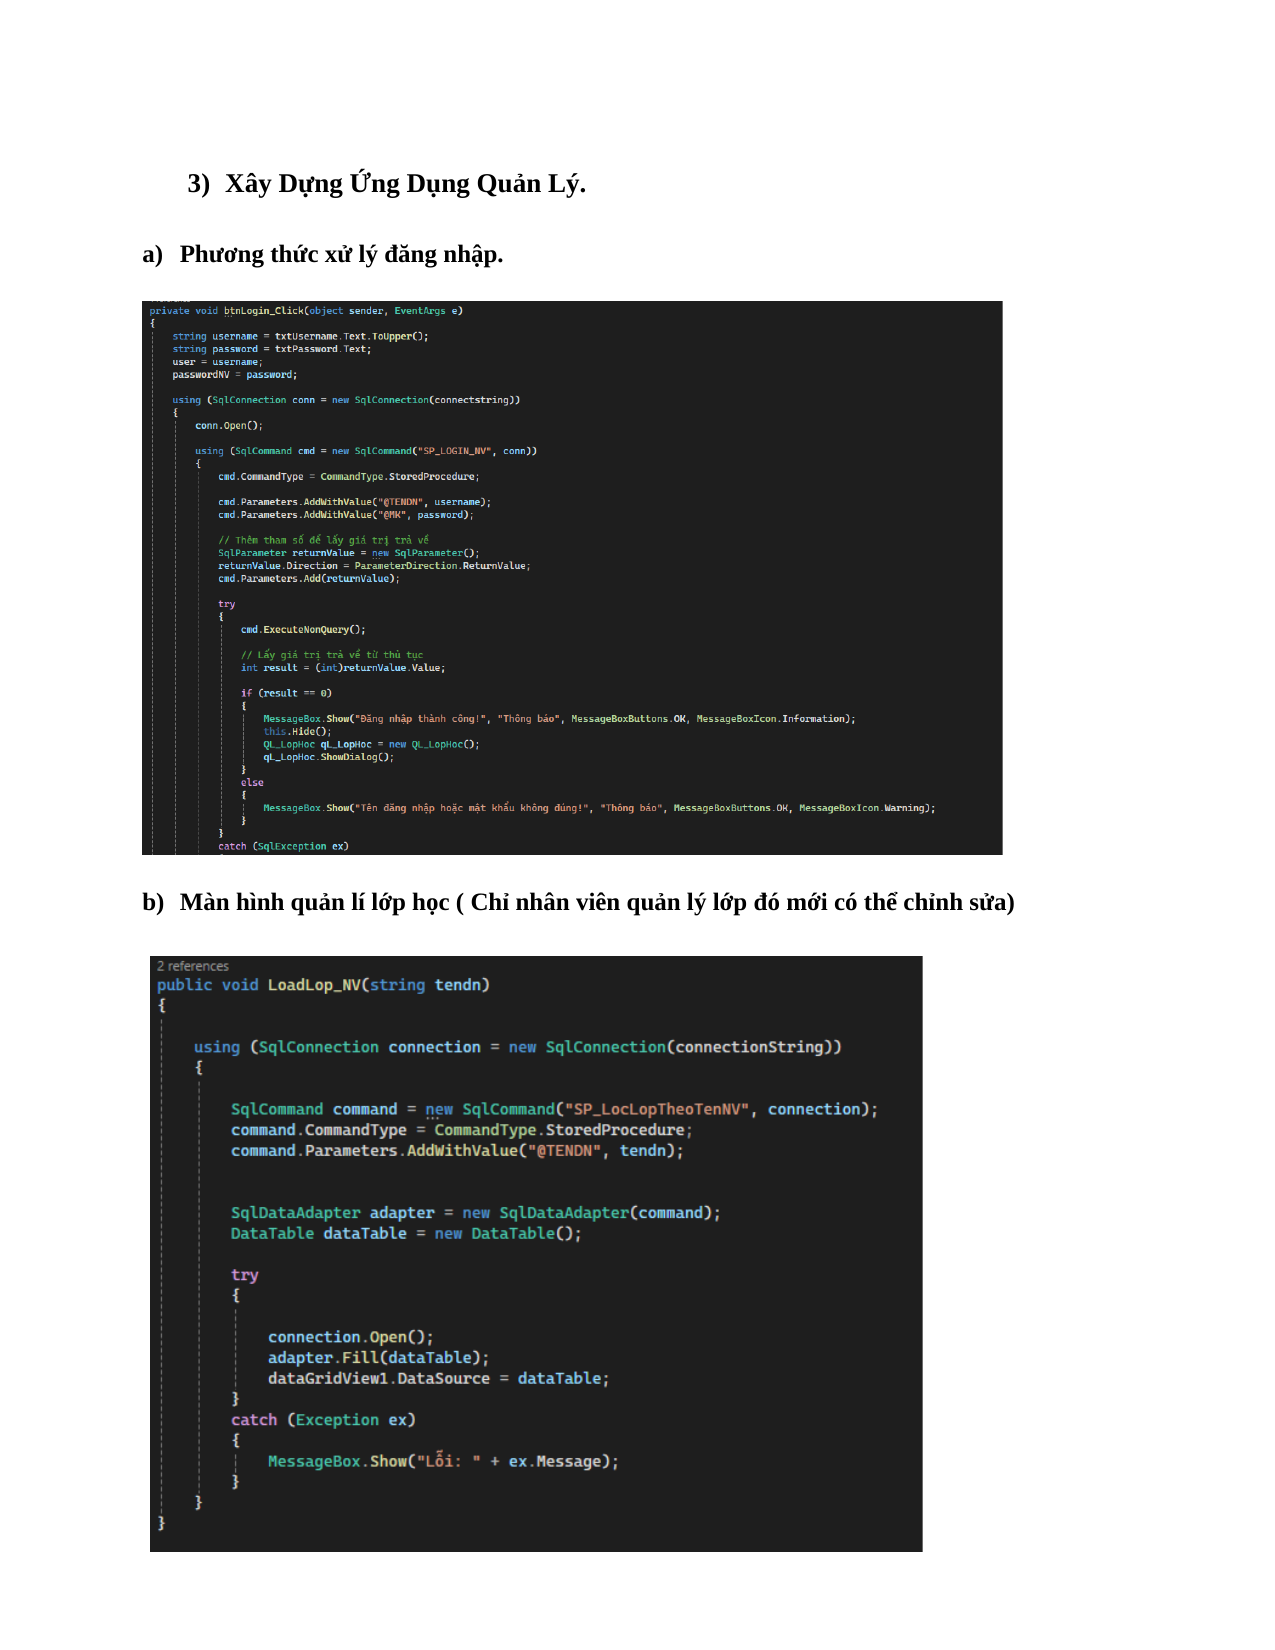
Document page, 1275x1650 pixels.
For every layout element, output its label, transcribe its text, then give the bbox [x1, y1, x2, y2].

list Màn hình quản lí lớp học ( Chỉ nhân viên quản lý lớp đó mới có thể chỉnh sửa) [142, 887, 1125, 916]
picture [142, 301, 1003, 855]
subtitle Xây Dựng Ứng Dụng Quản Lý. [187, 167, 1125, 198]
picture [150, 956, 923, 1552]
list Phương thức xử lý đăng nhập. [142, 239, 1125, 268]
